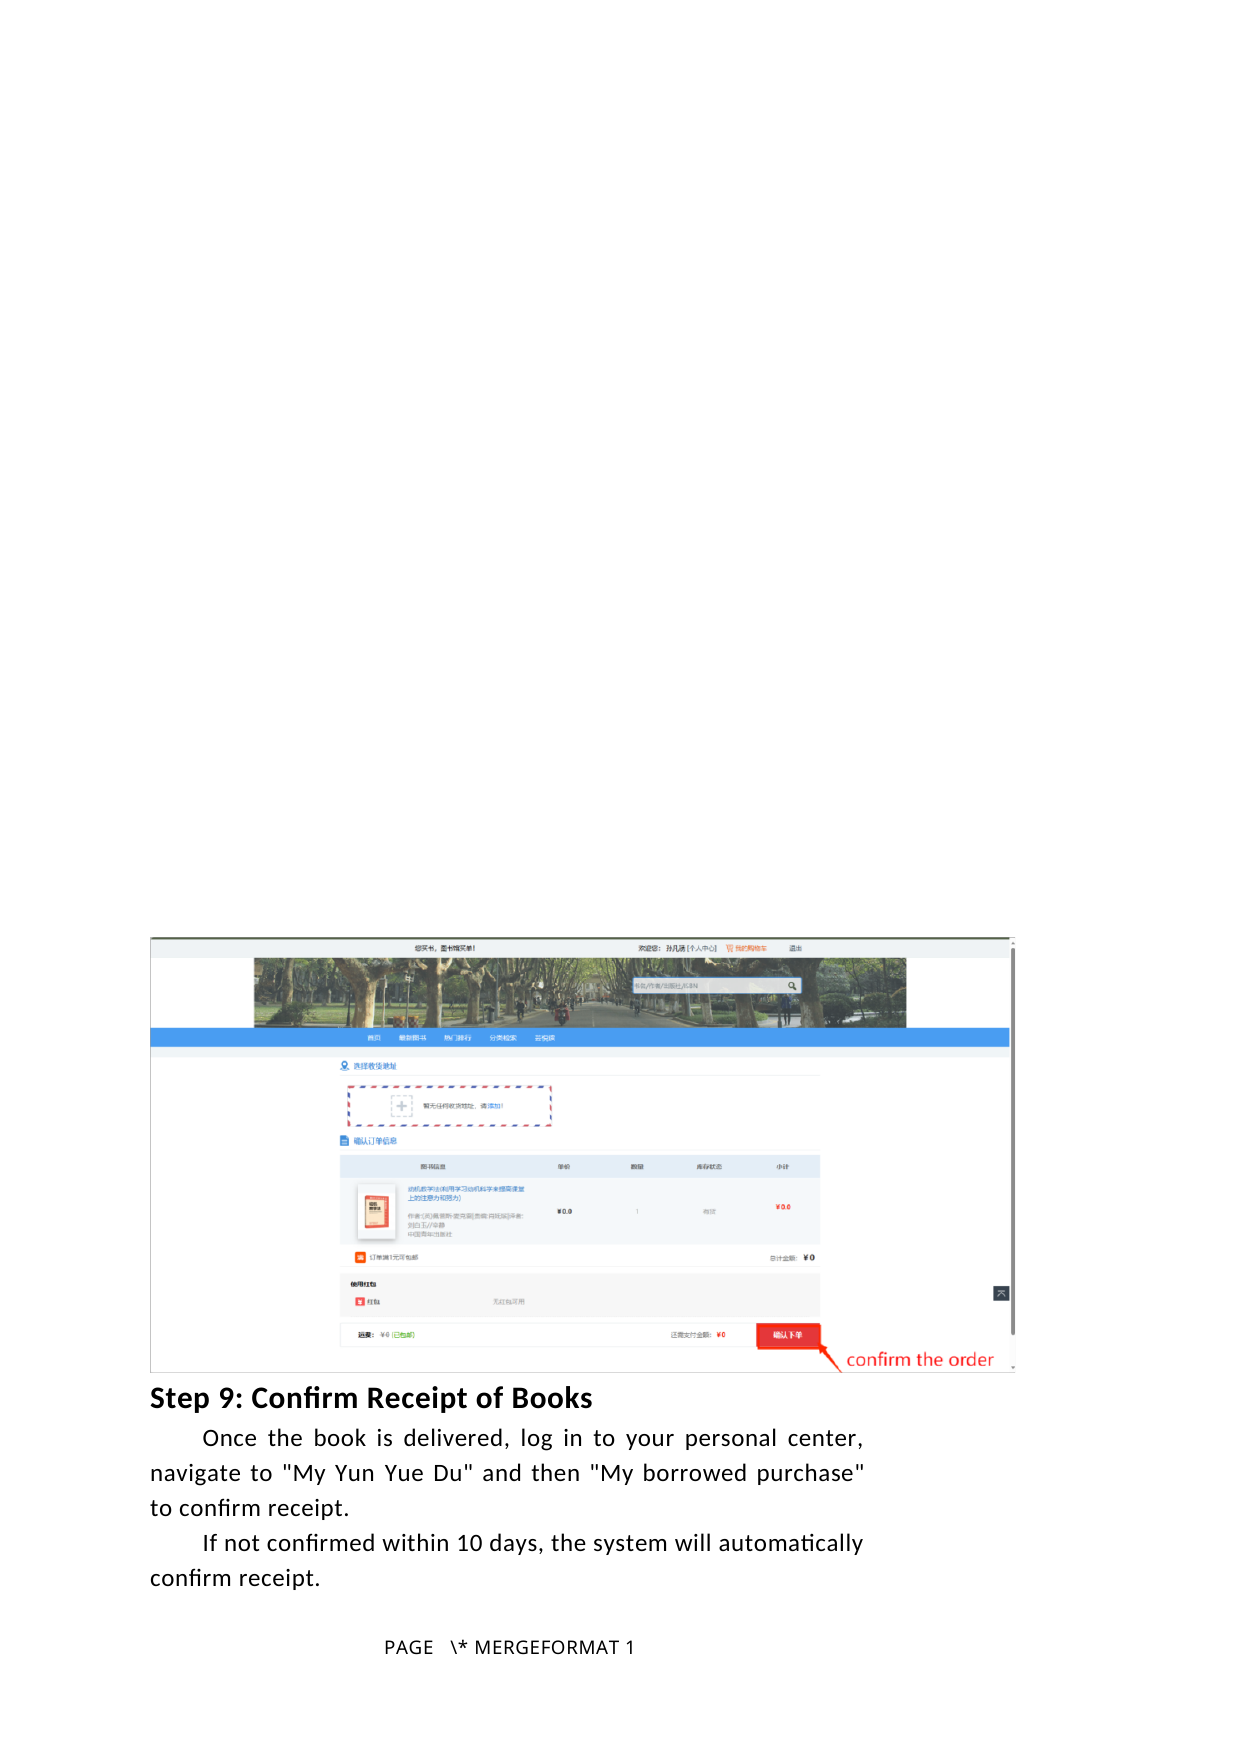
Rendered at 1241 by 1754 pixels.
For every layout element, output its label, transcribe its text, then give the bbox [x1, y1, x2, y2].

picture [150, 937, 1016, 1373]
text If not confirmed within 10 days, the system will automatically confirm receipt. [150, 1527, 865, 1592]
text Step 9: Confirm Receipt of Books [150, 1378, 865, 1416]
text Once the book is delivered, log in to your personal center, navigate to "My Yun Yue Du" and then "My borrowed purchase" to confirm receipt. [150, 1422, 865, 1522]
